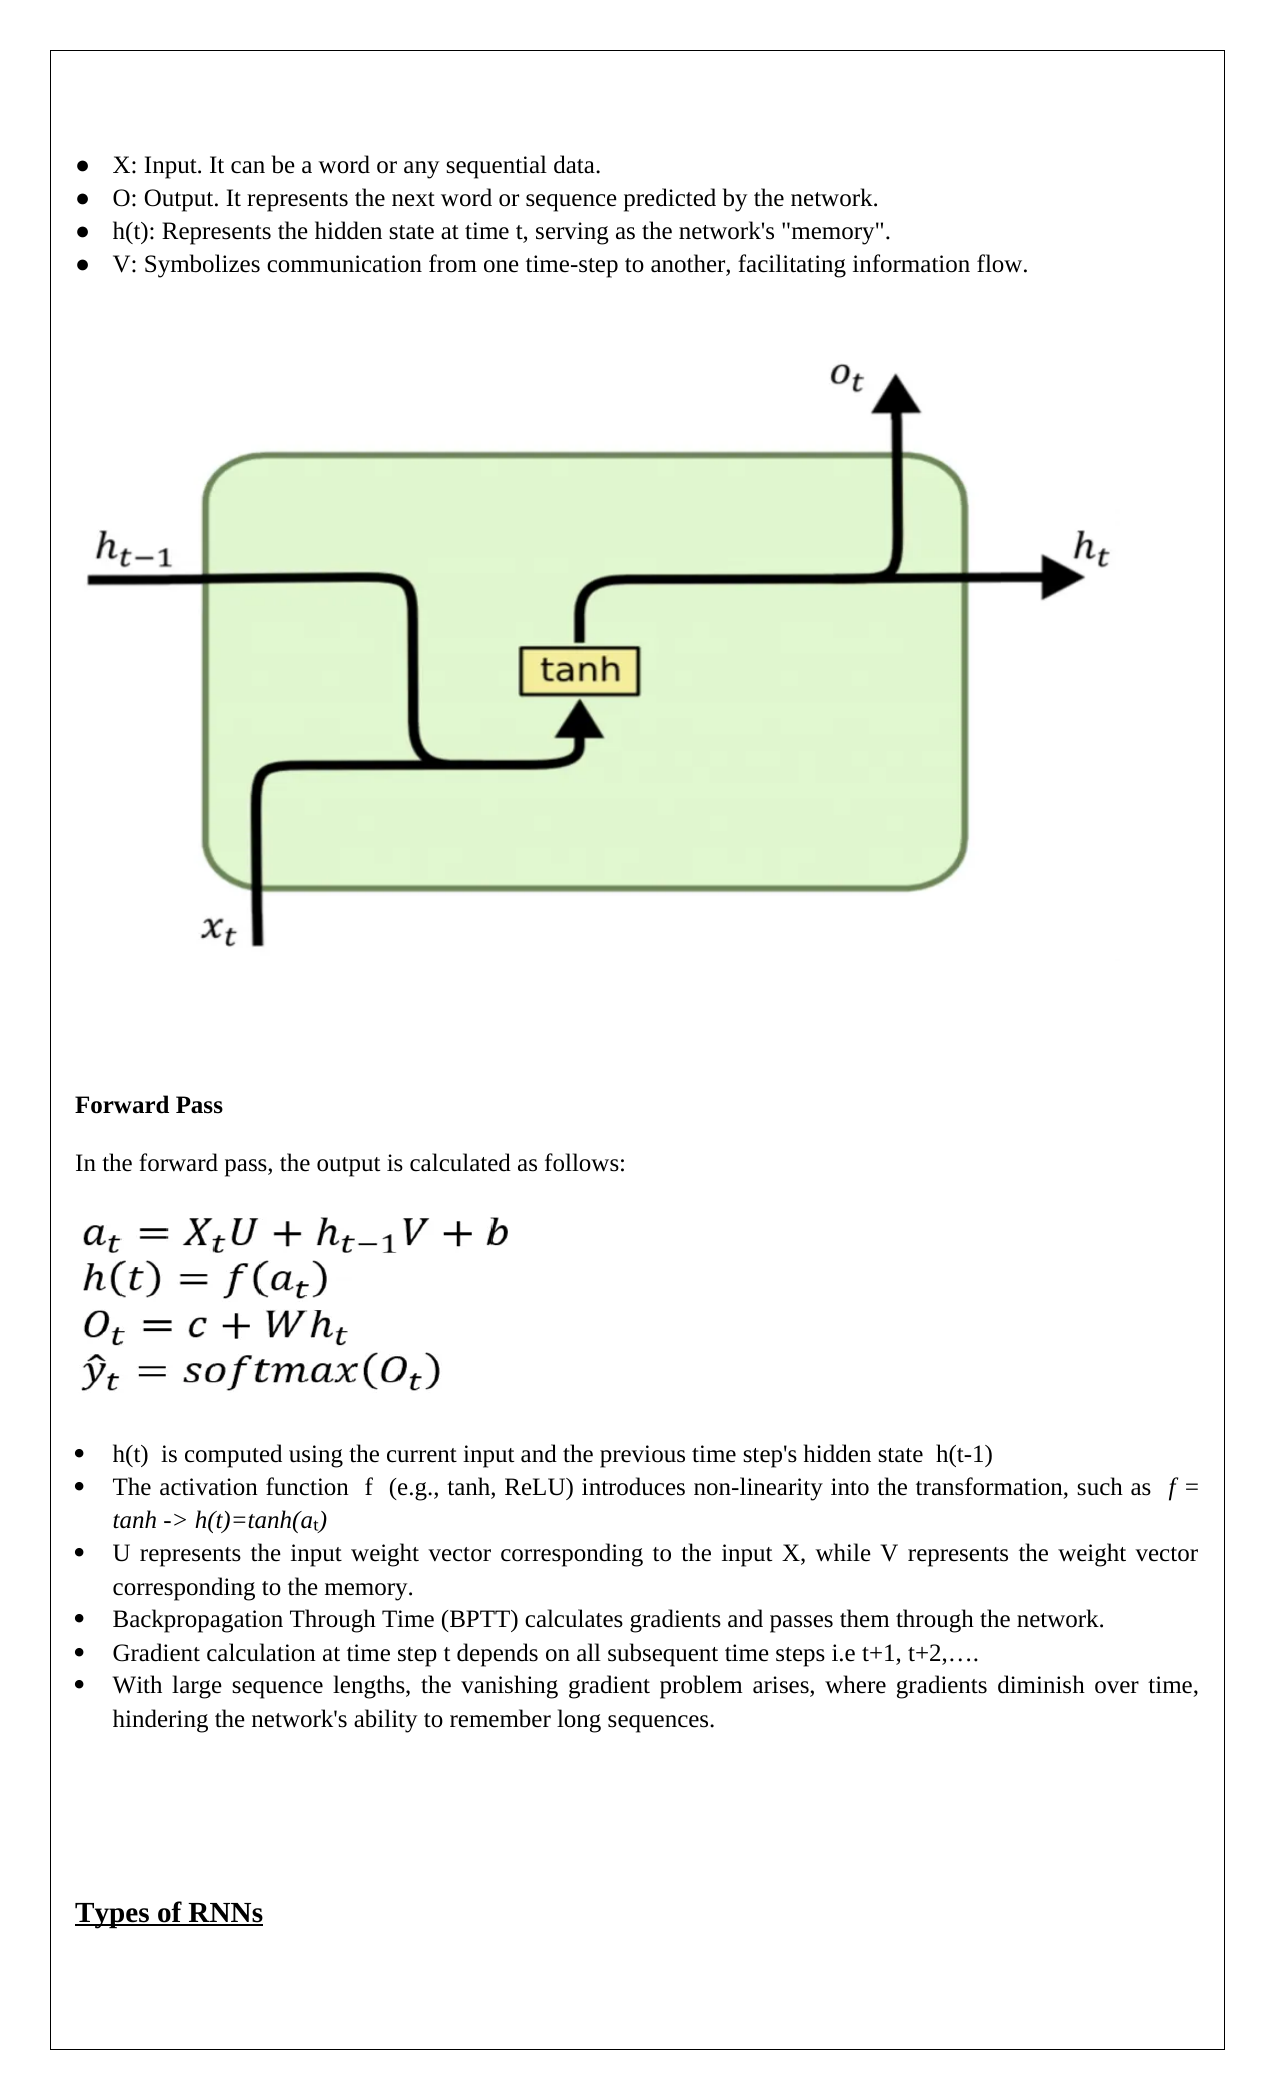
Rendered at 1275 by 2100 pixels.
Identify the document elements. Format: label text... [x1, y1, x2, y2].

list The activation function f (e.g., tanh, ReLU) introduces non-linearity into the transformation, such as f = tanh -> h(t)=tanh(aₜ) [75, 1472, 1200, 1534]
subtitle Types of RNNs [75, 1896, 1200, 1929]
list Backpropagation Through Time (BPTT) calculates gradients and passes them through the network. [75, 1604, 1200, 1633]
list O: Output. It represents the next word or sequence predicted by the network. [75, 183, 1200, 212]
list X: Input. It can be a word or any sequential data. [75, 150, 1200, 179]
subtitle Forward Pass [75, 1091, 1200, 1119]
text In the forward pass, the output is calculated as follows: [75, 1148, 1200, 1177]
picture [75, 348, 1120, 961]
list h(t) is computed using the current input and the previous time step's hidden state h(t-1) [75, 1439, 1200, 1468]
list h(t): Represents the hidden state at time t, serving as the network's "memory". [75, 216, 1200, 245]
list U represents the input weight vector corresponding to the input X, while V represents the weight vector corresponding to the memory. [75, 1538, 1200, 1600]
picture [75, 1211, 539, 1403]
list V: Symbolizes communication from one time-step to another, facilitating information flow. [75, 249, 1200, 278]
list With large sequence lengths, the vanishing gradient problem arises, where gradients diminish over time, hindering the network's ability to remember long sequences. [75, 1671, 1200, 1732]
list Gradient calculation at time step t depends on all subsequent time steps i.e t+1, t+2,…. [75, 1638, 1200, 1666]
